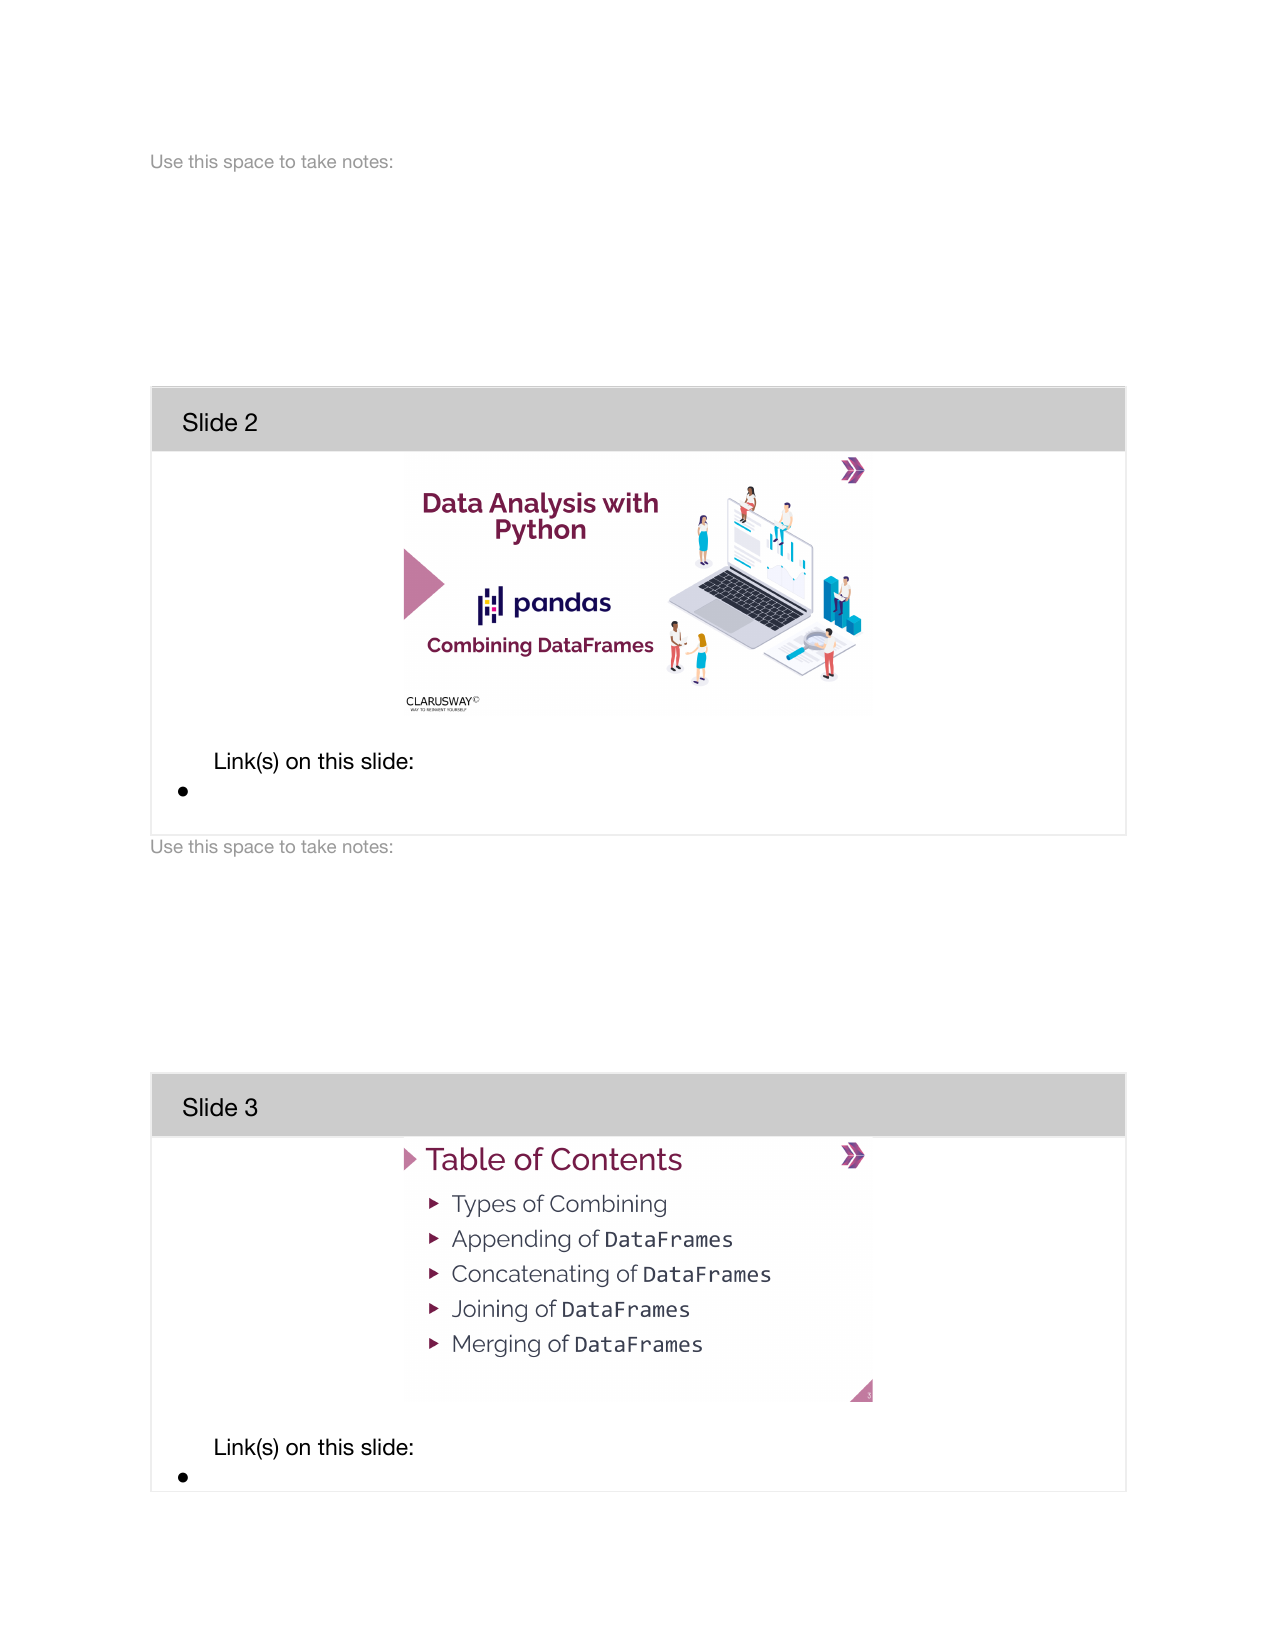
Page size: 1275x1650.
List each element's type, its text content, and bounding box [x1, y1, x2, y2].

table_header Slide 2 [152, 388, 1125, 451]
picture [403, 1137, 873, 1402]
text Use this space to take notes: [150, 836, 1125, 859]
table_cell Link(s) on this slide: [152, 452, 1125, 834]
table_cell Link(s) on this slide: [152, 1138, 1125, 1491]
text Use this space to take notes: [150, 150, 1125, 174]
table_header Slide 3 [152, 1074, 1125, 1136]
picture [403, 452, 873, 716]
